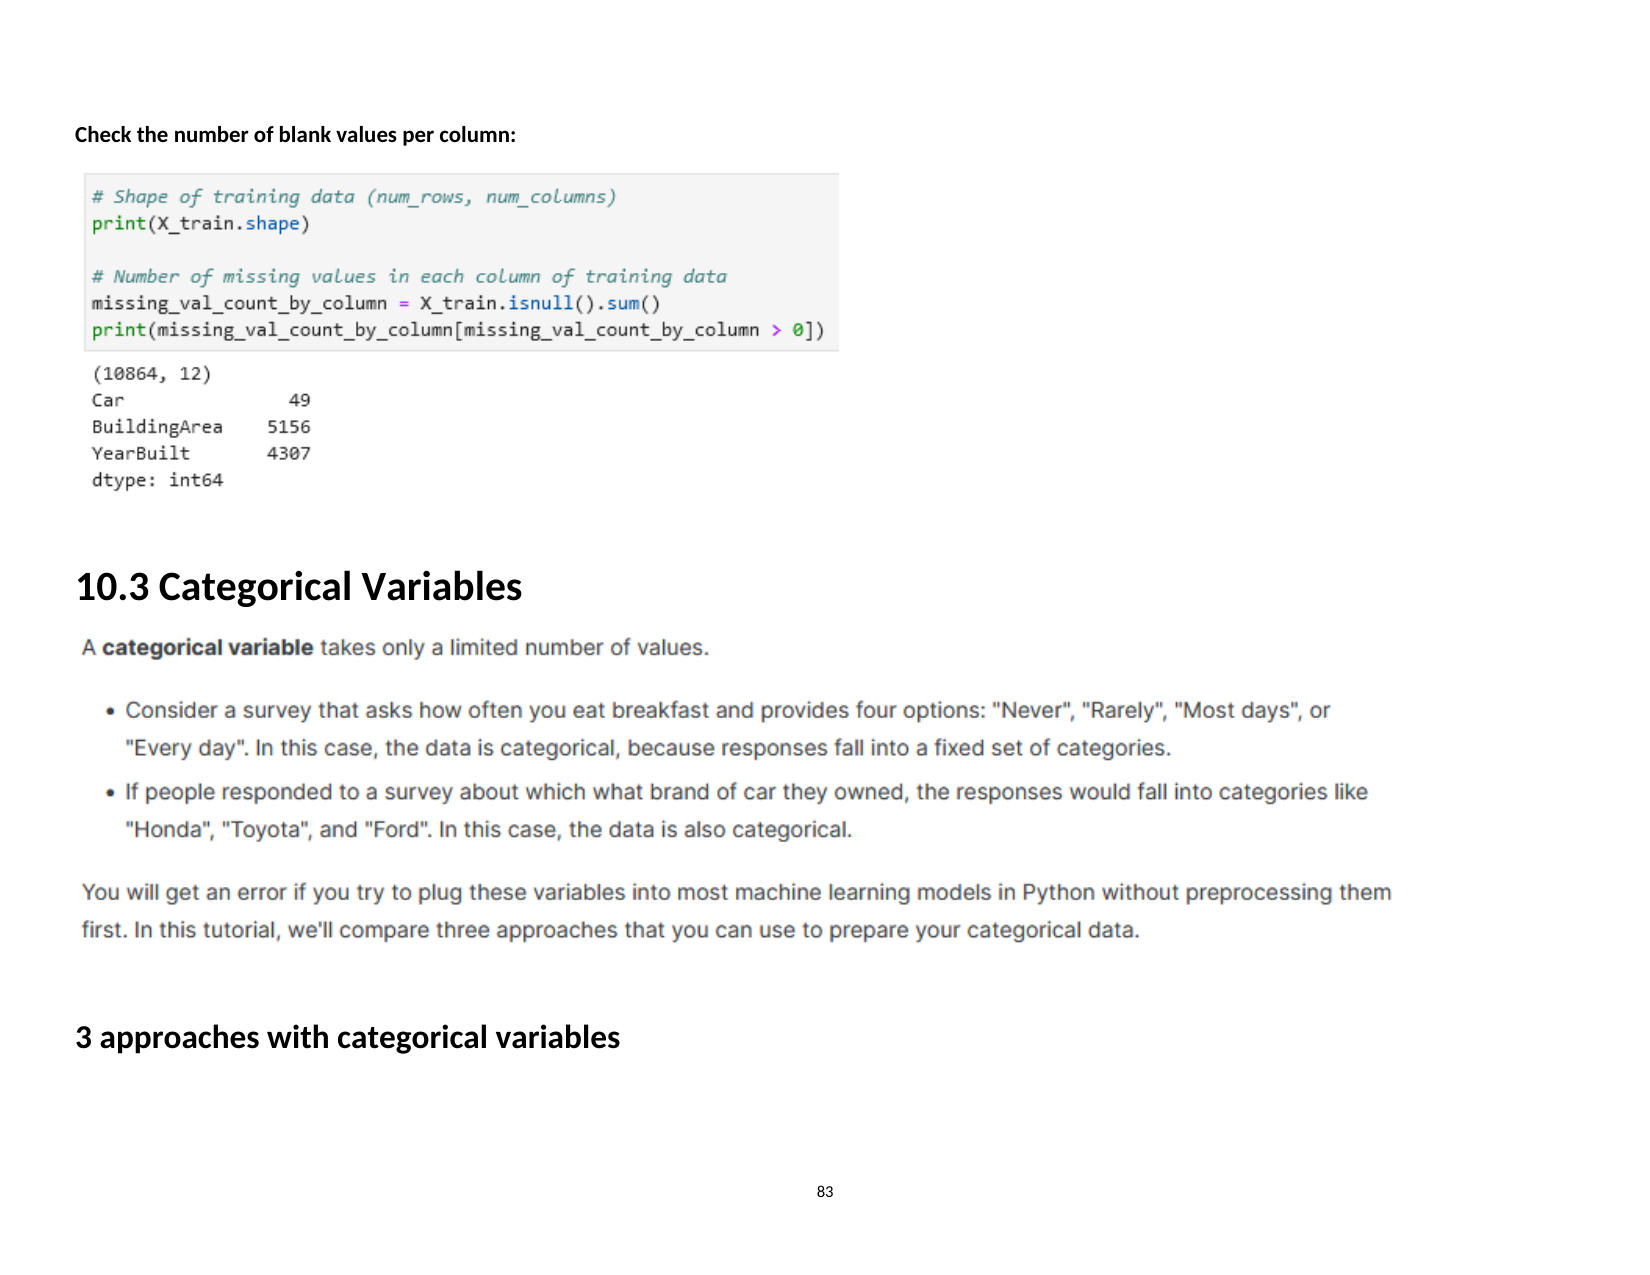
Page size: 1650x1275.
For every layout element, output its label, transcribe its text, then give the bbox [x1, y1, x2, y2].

text Check the number of blank values per column: [75, 120, 1575, 148]
picture [75, 164, 840, 499]
picture [75, 627, 1408, 955]
text 3 approaches with categorical variables [75, 1016, 1575, 1056]
text 10.3 Categorical Variables [75, 560, 1575, 611]
